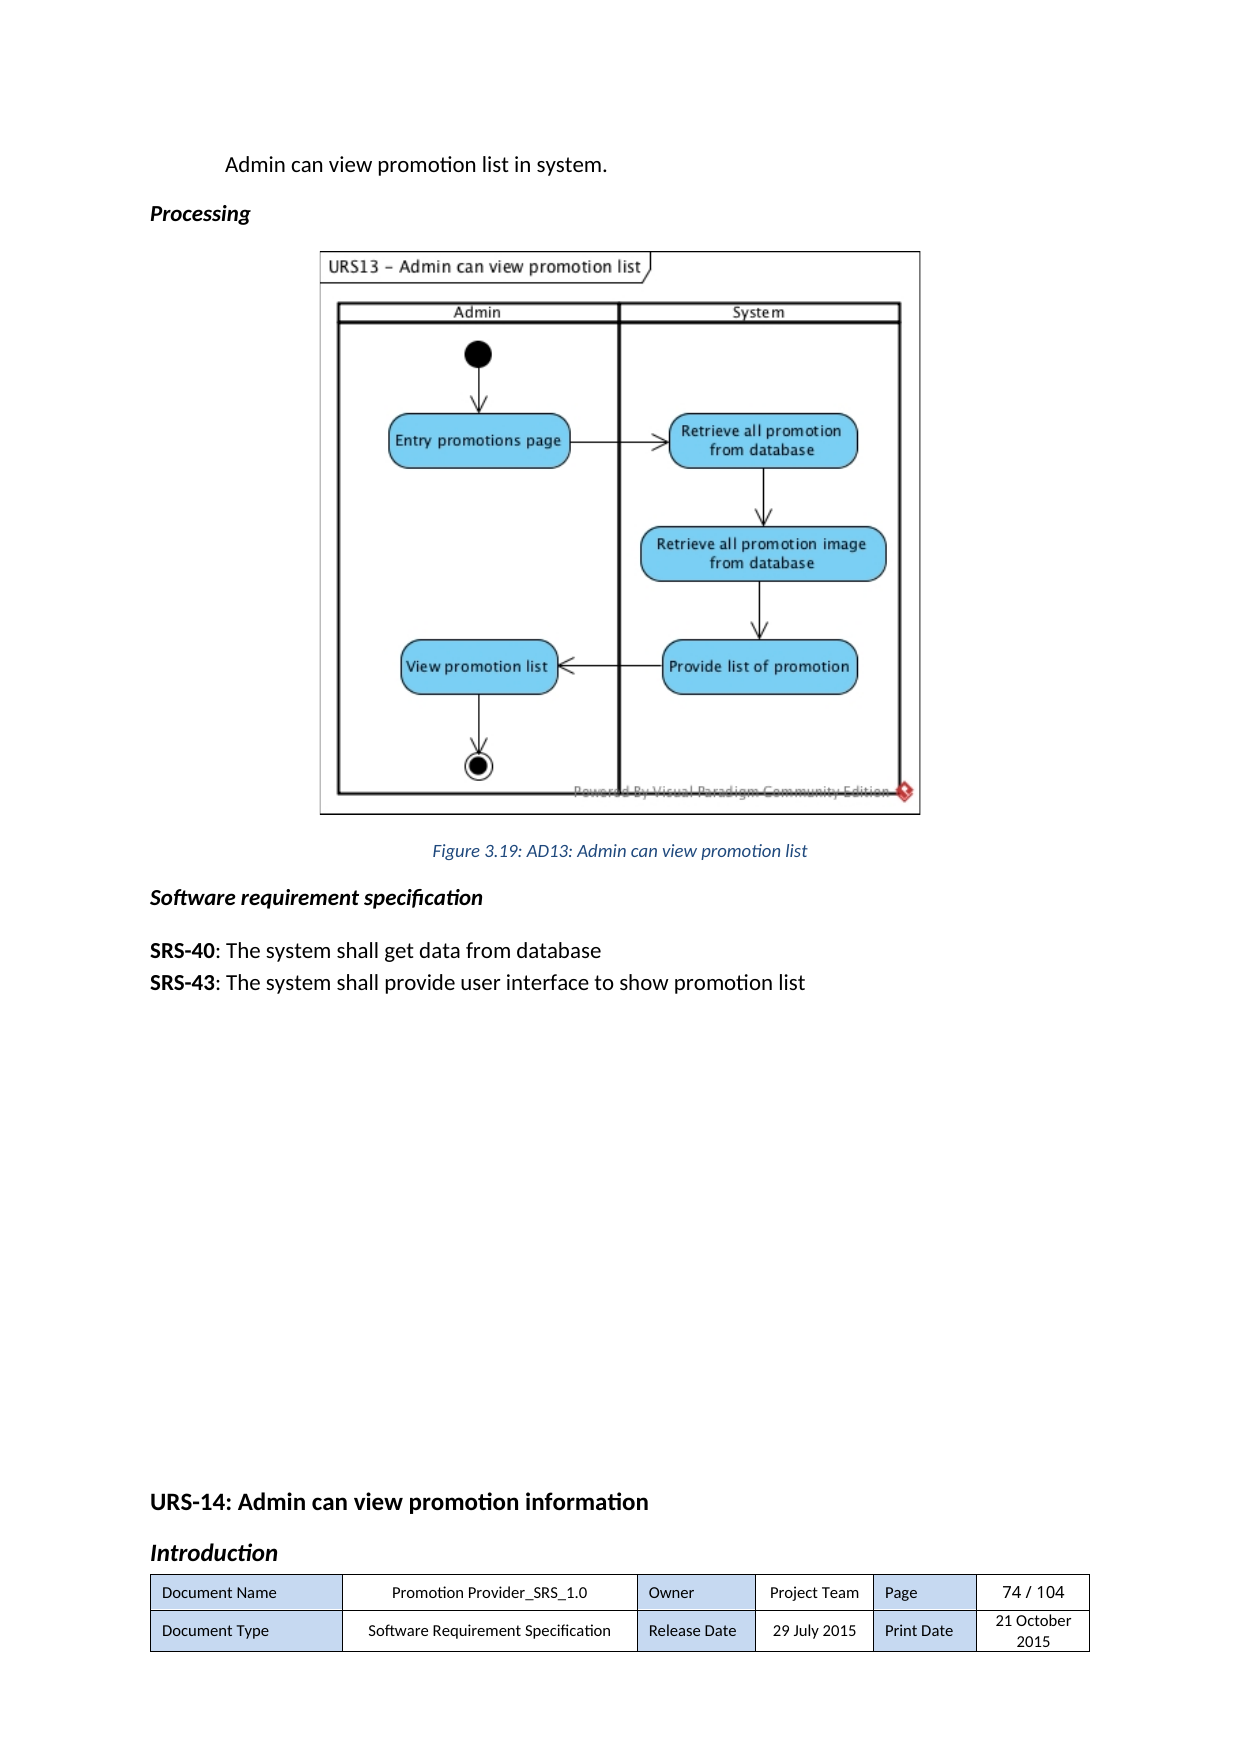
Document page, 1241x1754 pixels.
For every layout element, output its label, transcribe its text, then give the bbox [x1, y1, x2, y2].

text Admin can view promotion list in system. [150, 150, 1090, 178]
text URS-14: Admin can view promotion information [150, 1486, 1090, 1517]
text SRS-40: The system shall get data from database SRS-43: The system shall provide user interface to show promotion list [150, 936, 1090, 996]
picture [319, 251, 921, 815]
text Introduction [150, 1537, 1090, 1568]
text Processing [150, 199, 1090, 227]
text Figure 3.19: AD13: Admin can view promotion list [150, 839, 1090, 862]
text Software requirement specification [150, 883, 1090, 911]
